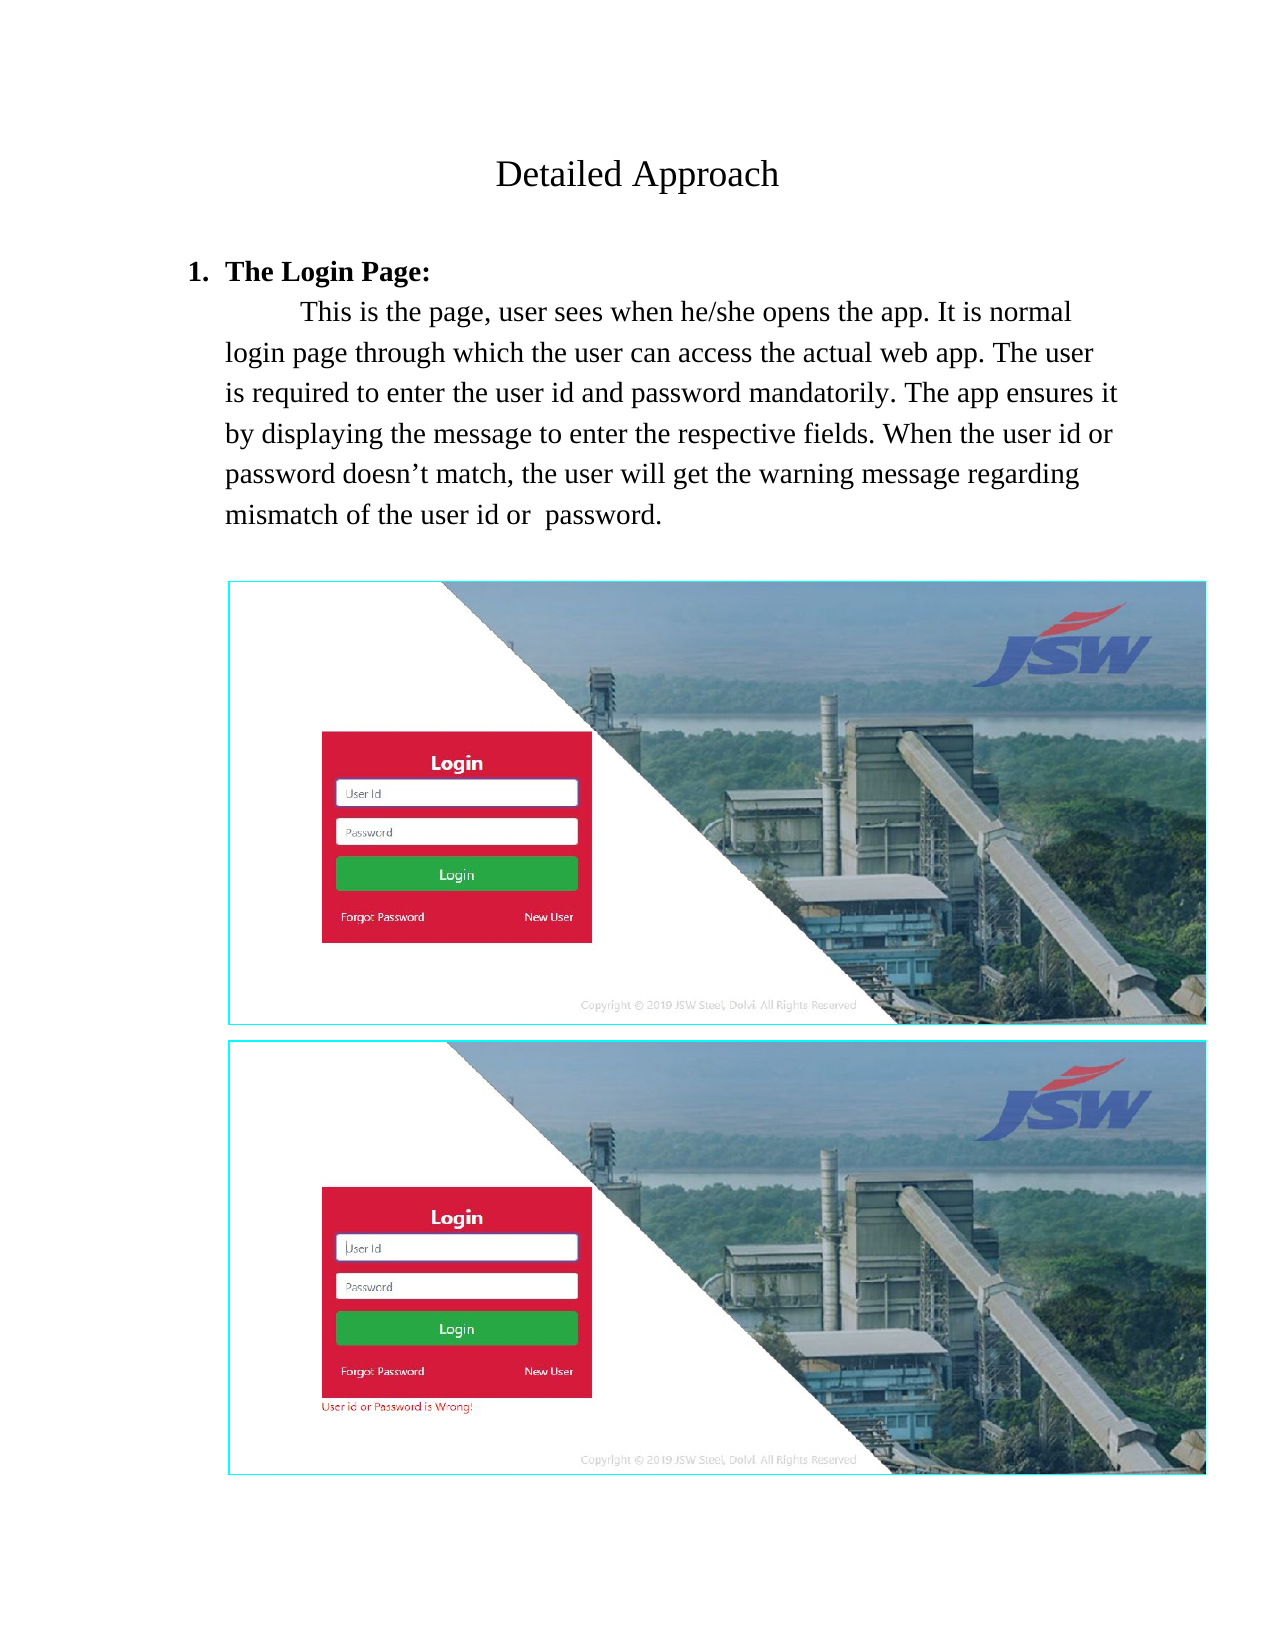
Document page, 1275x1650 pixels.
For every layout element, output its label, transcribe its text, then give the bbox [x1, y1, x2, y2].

picture [228, 581, 1207, 1025]
text Detailed Approach [139, 151, 1136, 194]
text This is the page, user sees when he/she opens the app. It is normal login page through which the user can access the actual web app. The user is required to enter the user id and password mandatorily. The app ensures it by displaying the message to enter the respective fields. When the user id or password doesn’t match, the user will get the warning message regarding mismatch of the user id or password. [225, 294, 1118, 531]
subtitle The Login Page: [187, 254, 1217, 287]
picture [228, 1040, 1207, 1475]
